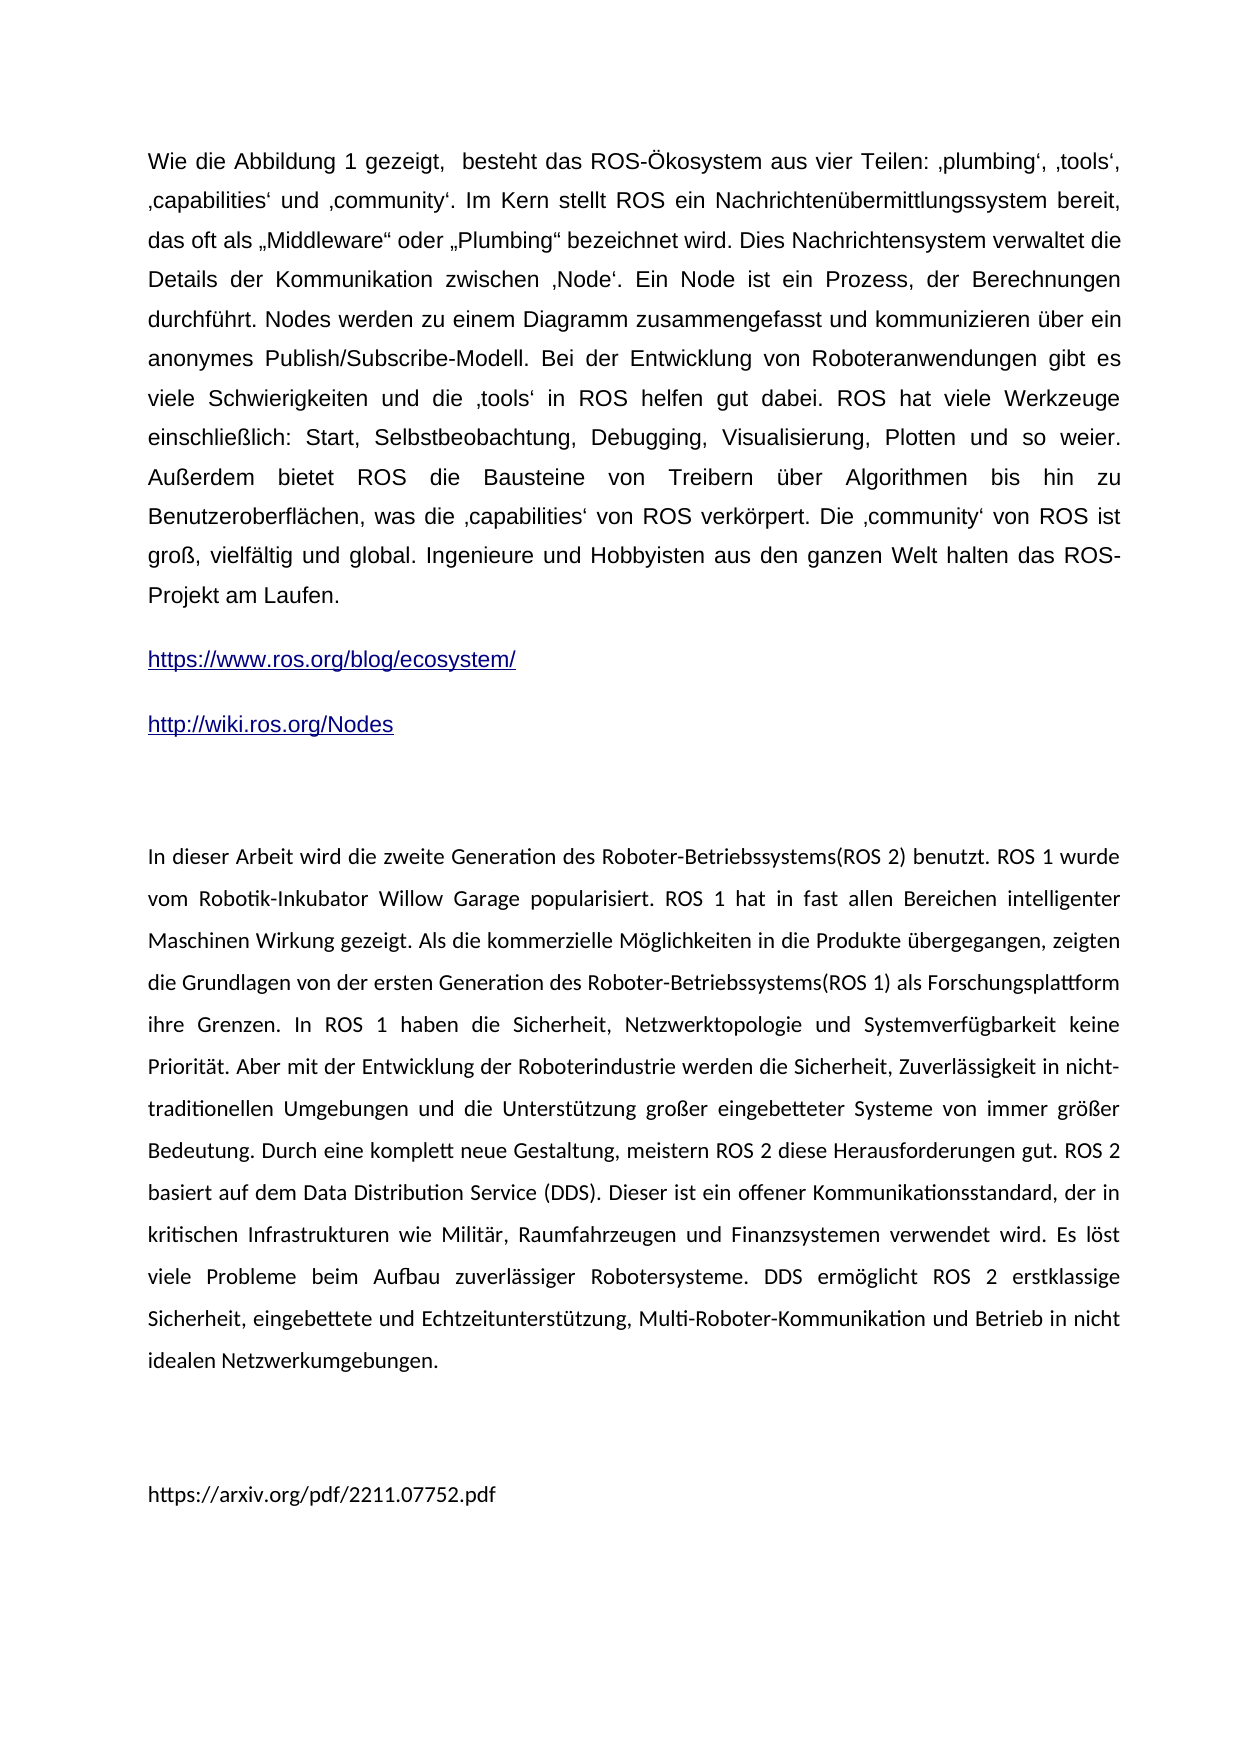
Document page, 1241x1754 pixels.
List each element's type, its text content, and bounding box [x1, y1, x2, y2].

text https://arxiv.org/pdf/2211.07752.pdf [148, 1480, 1122, 1508]
text https://www.ros.org/blog/ecosystem/ [148, 646, 1122, 673]
text http://wiki.ros.org/Nodes [148, 711, 1122, 737]
text In dieser Arbeit wird die zweite Generation des Roboter-Betriebssystems(ROS 2) benutzt. ROS 1 wurde vom Robotik-Inkubator Willow Garage popularisiert. ROS 1 hat in fast allen Bereichen intelligenter Maschinen Wirkung gezeigt. Als die kommerzielle Möglichkeiten in die Produkte übergegangen, zeigten die Grundlagen von der ersten Generation des Roboter-Betriebssystems(ROS 1) als Forschungsplattform ihre Grenzen. In ROS 1 haben die Sicherheit, Netzwerktopologie und Systemverfügbarkeit keine Priorität. Aber mit der Entwicklung der Roboterindustrie werden die Sicherheit, Zuverlässigkeit in nicht-traditionellen Umgebungen und die Unterstützung großer eingebetteter Systeme von immer größer Bedeutung. Durch eine komplett neue Gestaltung, meistern ROS 2 diese Herausforderungen gut. ROS 2 basiert auf dem Data Distribution Service (DDS). Dieser ist ein offener Kommunikationsstandard, der in kritischen Infrastrukturen wie Militär, Raumfahrzeugen und Finanzsystemen verwendet wird. Es löst viele Probleme beim Aufbau zuverlässiger Robotersysteme. DDS ermöglicht ROS 2 erstklassige Sicherheit, eingebettete und Echtzeitunterstützung, Multi-Roboter-Kommunikation und Betrieb in nicht idealen Netzwerkumgebungen. [148, 842, 1122, 1374]
text Wie die Abbildung 1 gezeigt, besteht das ROS-Ökosystem aus vier Teilen: ‚plumbing‘, ‚tools‘, ‚capabilities‘ und ‚community‘. Im Kern stellt ROS ein Nachrichtenübermittlungssystem bereit, das oft als „Middleware“ oder „Plumbing“ bezeichnet wird. Dies Nachrichtensystem verwaltet die Details der Kommunikation zwischen ‚Node‘. Ein Node ist ein Prozess, der Berechnungen durchführt. Nodes werden zu einem Diagramm zusammengefasst und kommunizieren über ein anonymes Publish/Subscribe-Modell. Bei der Entwicklung von Roboteranwendungen gibt es viele Schwierigkeiten und die ‚tools‘ in ROS helfen gut dabei. ROS hat viele Werkzeuge einschließlich: Start, Selbstbeobachtung, Debugging, Visualisierung, Plotten und so weier. Außerdem bietet ROS die Bausteine von Treibern über Algorithmen bis hin zu Benutzeroberflächen, was die ‚capabilities‘ von ROS verkörpert. Die ‚community‘ von ROS ist groß, vielfältig und global. Ingenieure und Hobbyisten aus den ganzen Welt halten das ROS-Projekt am Laufen. [148, 148, 1122, 608]
